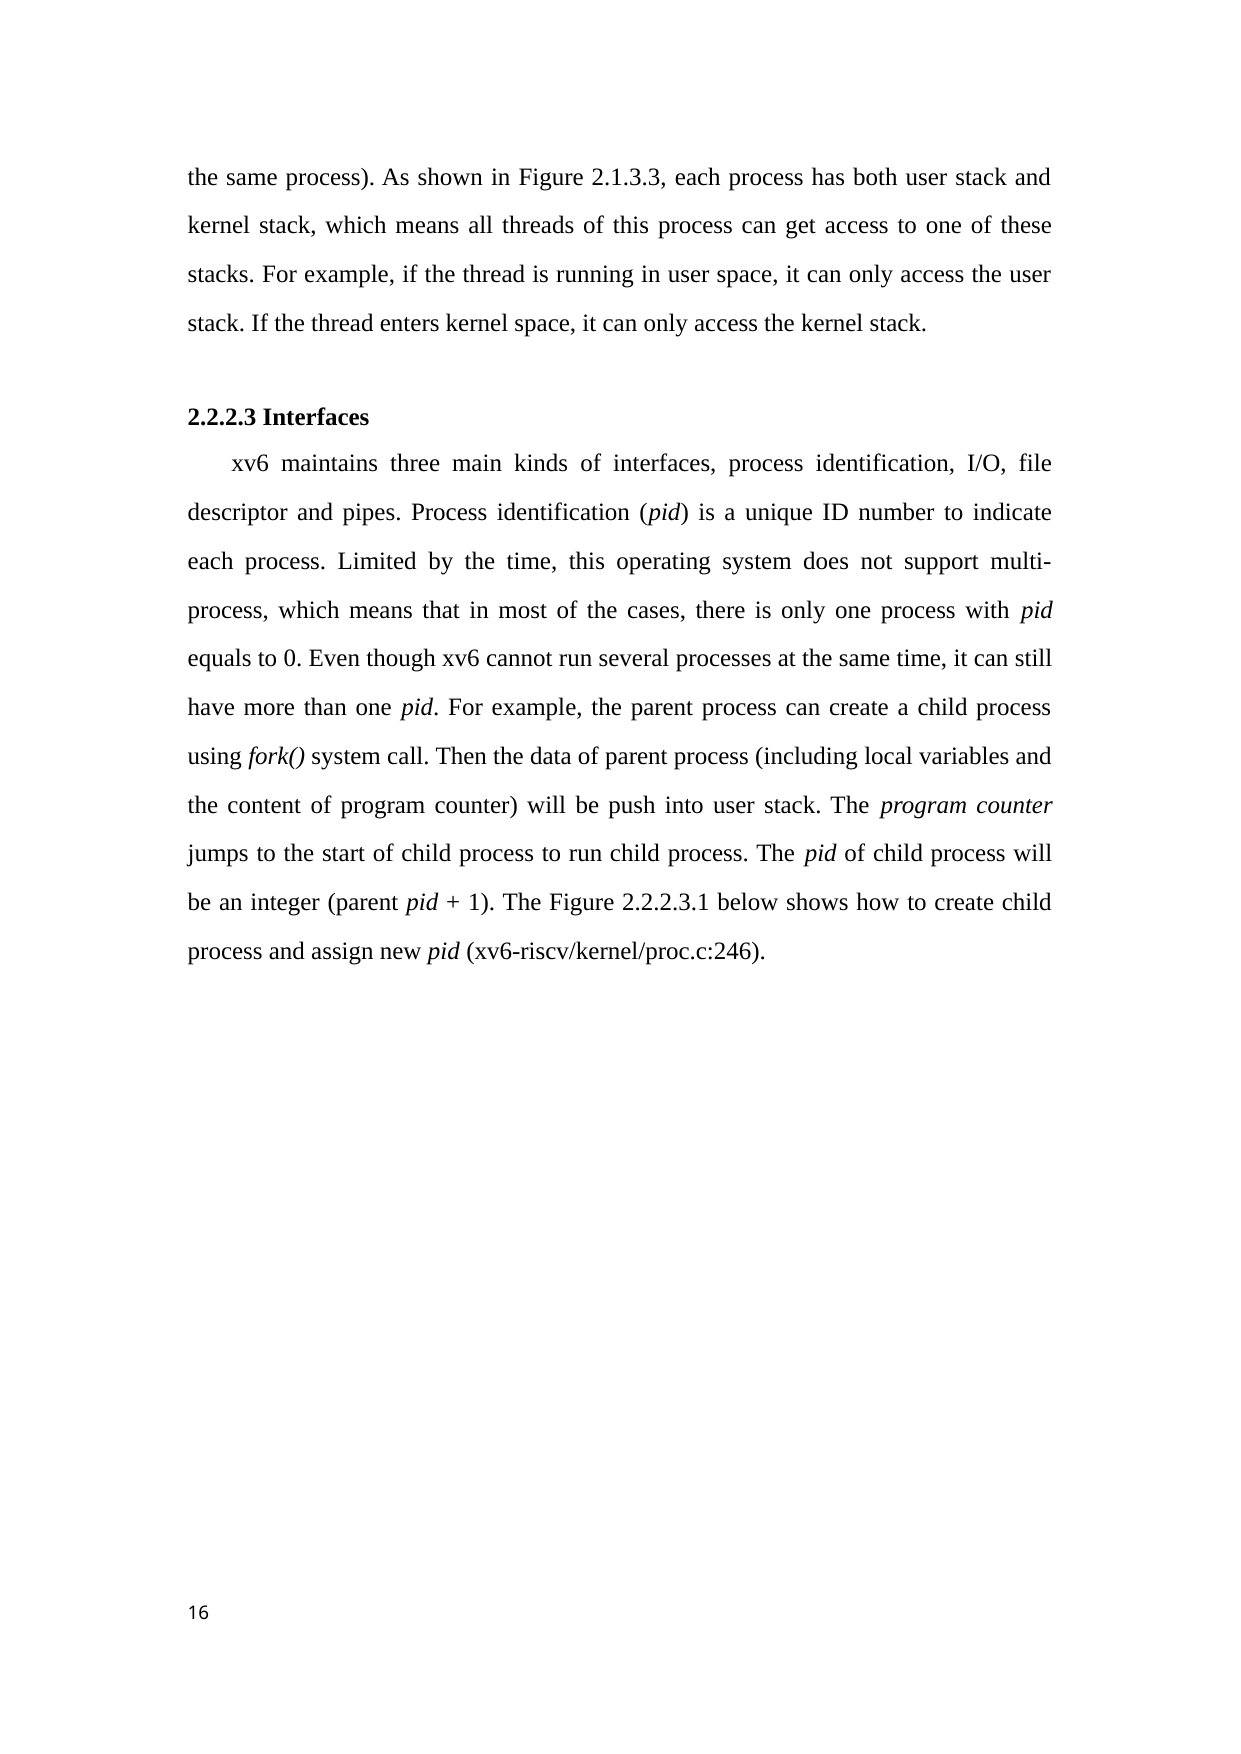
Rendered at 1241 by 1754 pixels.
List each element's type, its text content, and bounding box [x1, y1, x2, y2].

text 2.2.2.3 Interfaces [187, 400, 1053, 432]
text xv6 maintains three main kinds of interfaces, process identification, I/O, file descriptor and pipes. Process identification (pid) is a unique ID number to indicate each process. Limited by the time, this operating system does not support multi-process, which means that in most of the cases, there is only one process with pid equals to 0. Even though xv6 cannot run several processes at the same time, it can still have more than one pid. For example, the parent process can create a child process using fork() system call. Then the data of parent process (including local variables and the content of program counter) will be push into user stack. The program counter jumps to the start of child process to run child process. The pid of child process will be an integer (parent pid + 1). The Figure 2.2.2.3.1 below shows how to create child process and assign new pid (xv6-riscv/kernel/proc.c:246). [187, 447, 1053, 967]
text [187, 160, 1053, 338]
